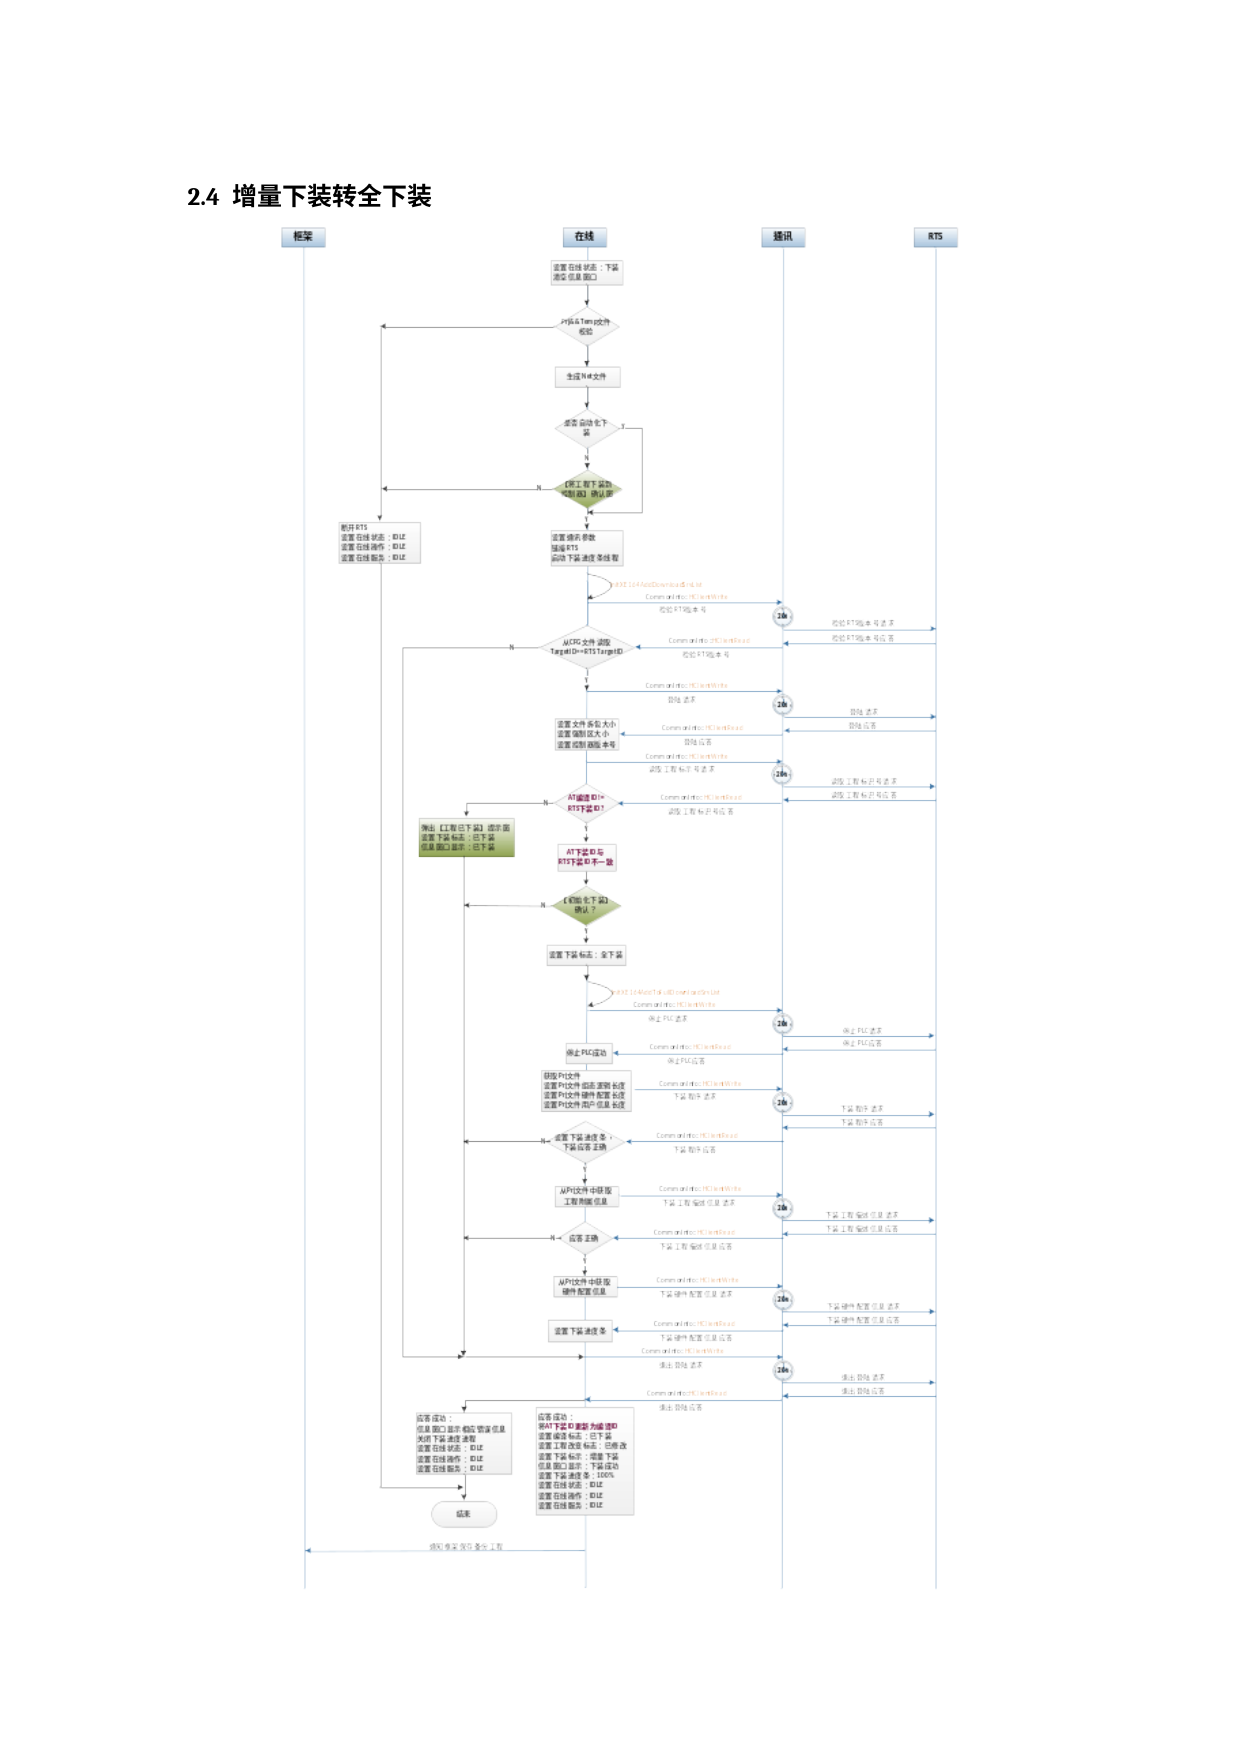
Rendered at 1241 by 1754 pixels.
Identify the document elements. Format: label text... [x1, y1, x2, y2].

subtitle 增量下装转全下装 [187, 162, 1053, 227]
